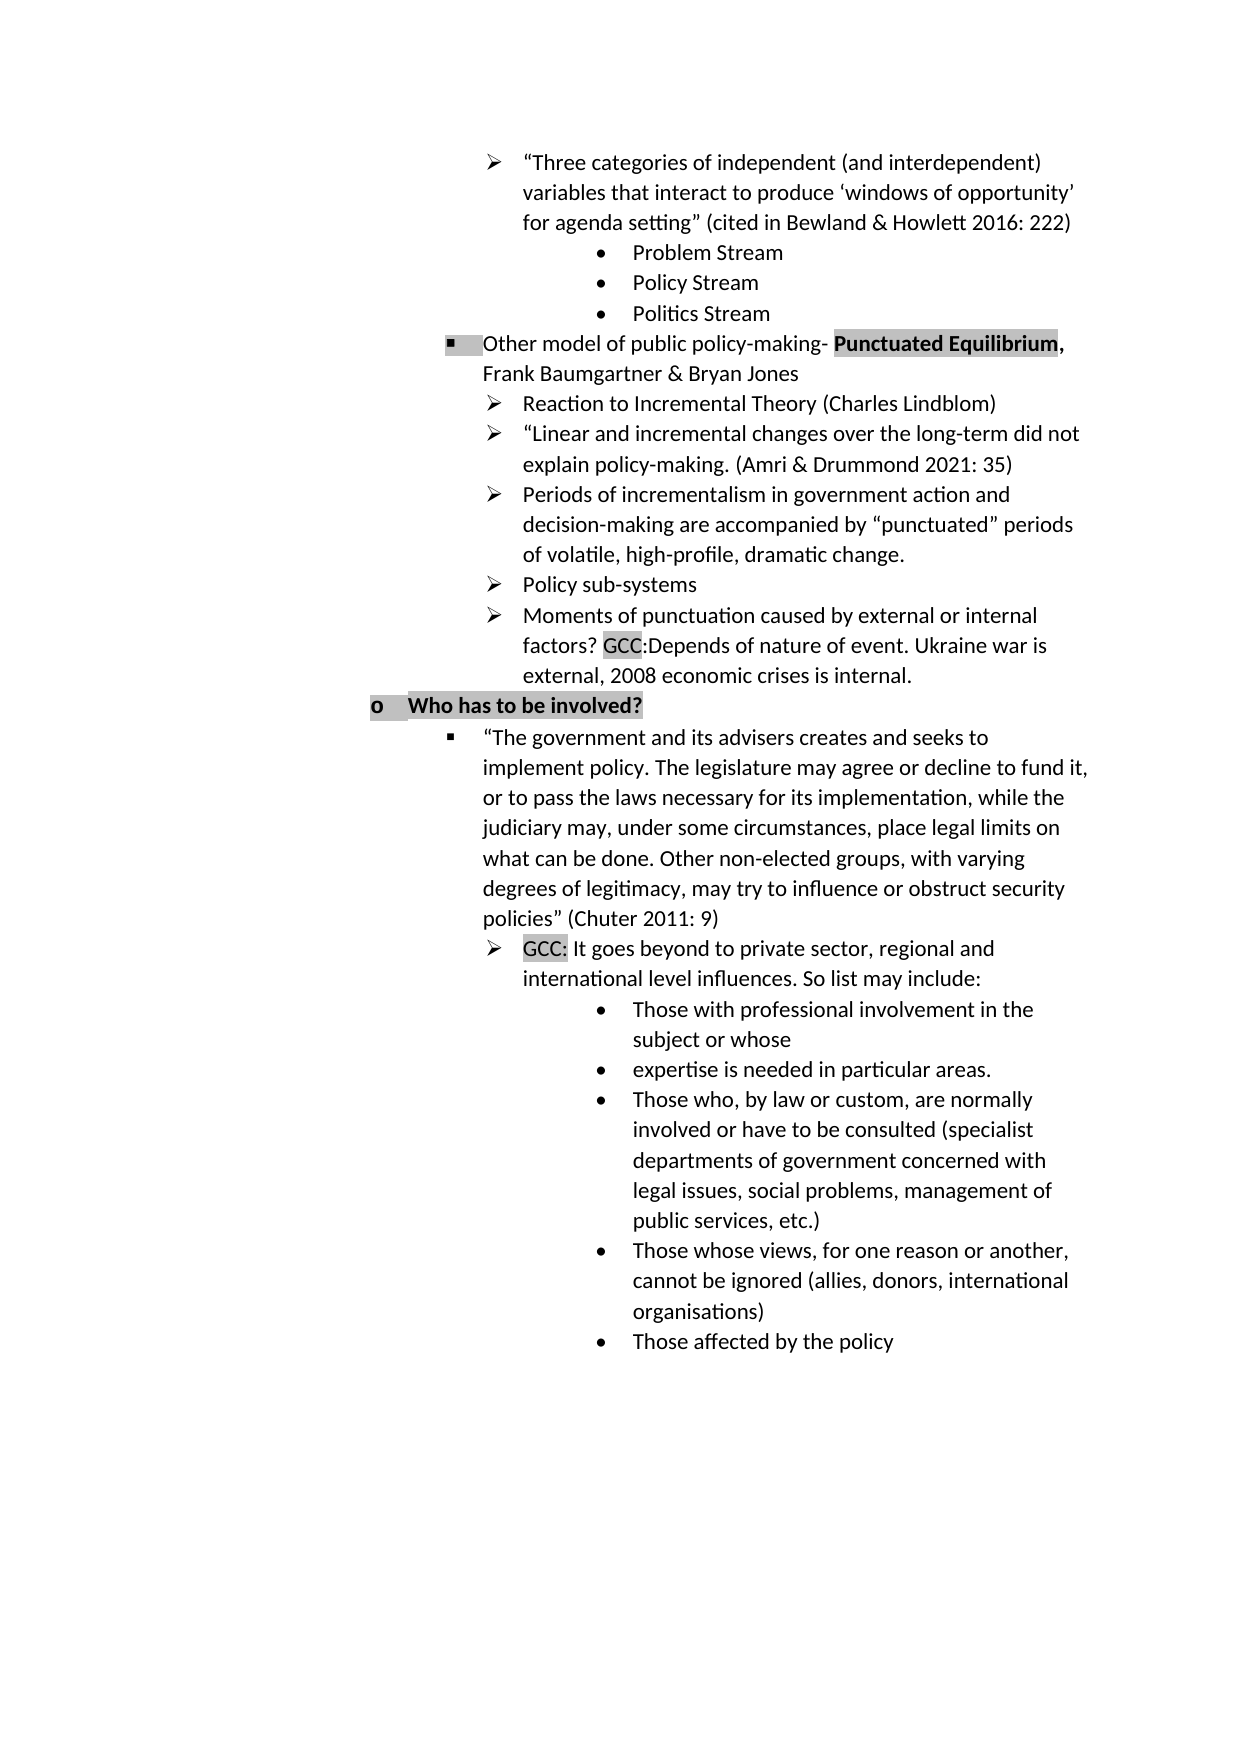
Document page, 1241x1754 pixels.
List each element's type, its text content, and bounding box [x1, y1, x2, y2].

list Who has to be involved? [408, 691, 1093, 721]
list Those whose views, for one reason or another, cannot be ignored (allies, donors, international organisations) [595, 1236, 1093, 1325]
list Other model of public policy-making- Punctuated Equilibrium, Frank Baumgartner & Bryan Jones [445, 329, 1093, 387]
list Reaction to Incremental Theory (Charles Lindblom) [485, 389, 1093, 417]
list expertise is needed in particular areas. [595, 1055, 1093, 1083]
list Moments of punctuation caused by external or internal factors? GCC:Depends of nature of event. Ukraine war is external, 2008 economic crises is internal. [485, 601, 1093, 689]
list Those with professional involvement in the subject or whose [595, 995, 1093, 1053]
list Those affected by the policy [595, 1327, 1093, 1355]
list Policy sub-systems [485, 571, 1093, 598]
list Politics Stream [595, 299, 1093, 327]
list GCC: It goes beyond to private sector, regional and international level influences. So list may include: [485, 934, 1093, 992]
list “Linear and incremental changes over the long-term did not explain policy-making. (Amri & Drummond 2021: 35) [485, 419, 1093, 478]
list “Three categories of independent (and interdependent) variables that interact to produce ‘windows of opportunity’ for agenda setting” (cited in Bewland & Howlett 2016: 222) [485, 148, 1093, 236]
list Policy Stream [595, 268, 1093, 296]
list “The government and its advisers creates and seeks to implement policy. The legislature may agree or decline to fund it, or to pass the laws necessary for its implementation, while the judiciary may, under some circumstances, place legal limits on what can be done. Other non-elected groups, with varying degrees of legitimacy, may try to influence or obstruct security policies” (Chuter 2011: 9) [445, 723, 1093, 932]
list Periods of incrementalism in government action and decision-making are accompanied by “punctuated” periods of volatile, high-profile, dramatic change. [485, 480, 1093, 568]
list Those who, by law or custom, are normally involved or have to be consulted (specialist departments of government concerned with legal issues, social problems, management of public services, etc.) [595, 1085, 1093, 1234]
list Problem Stream [595, 238, 1093, 266]
